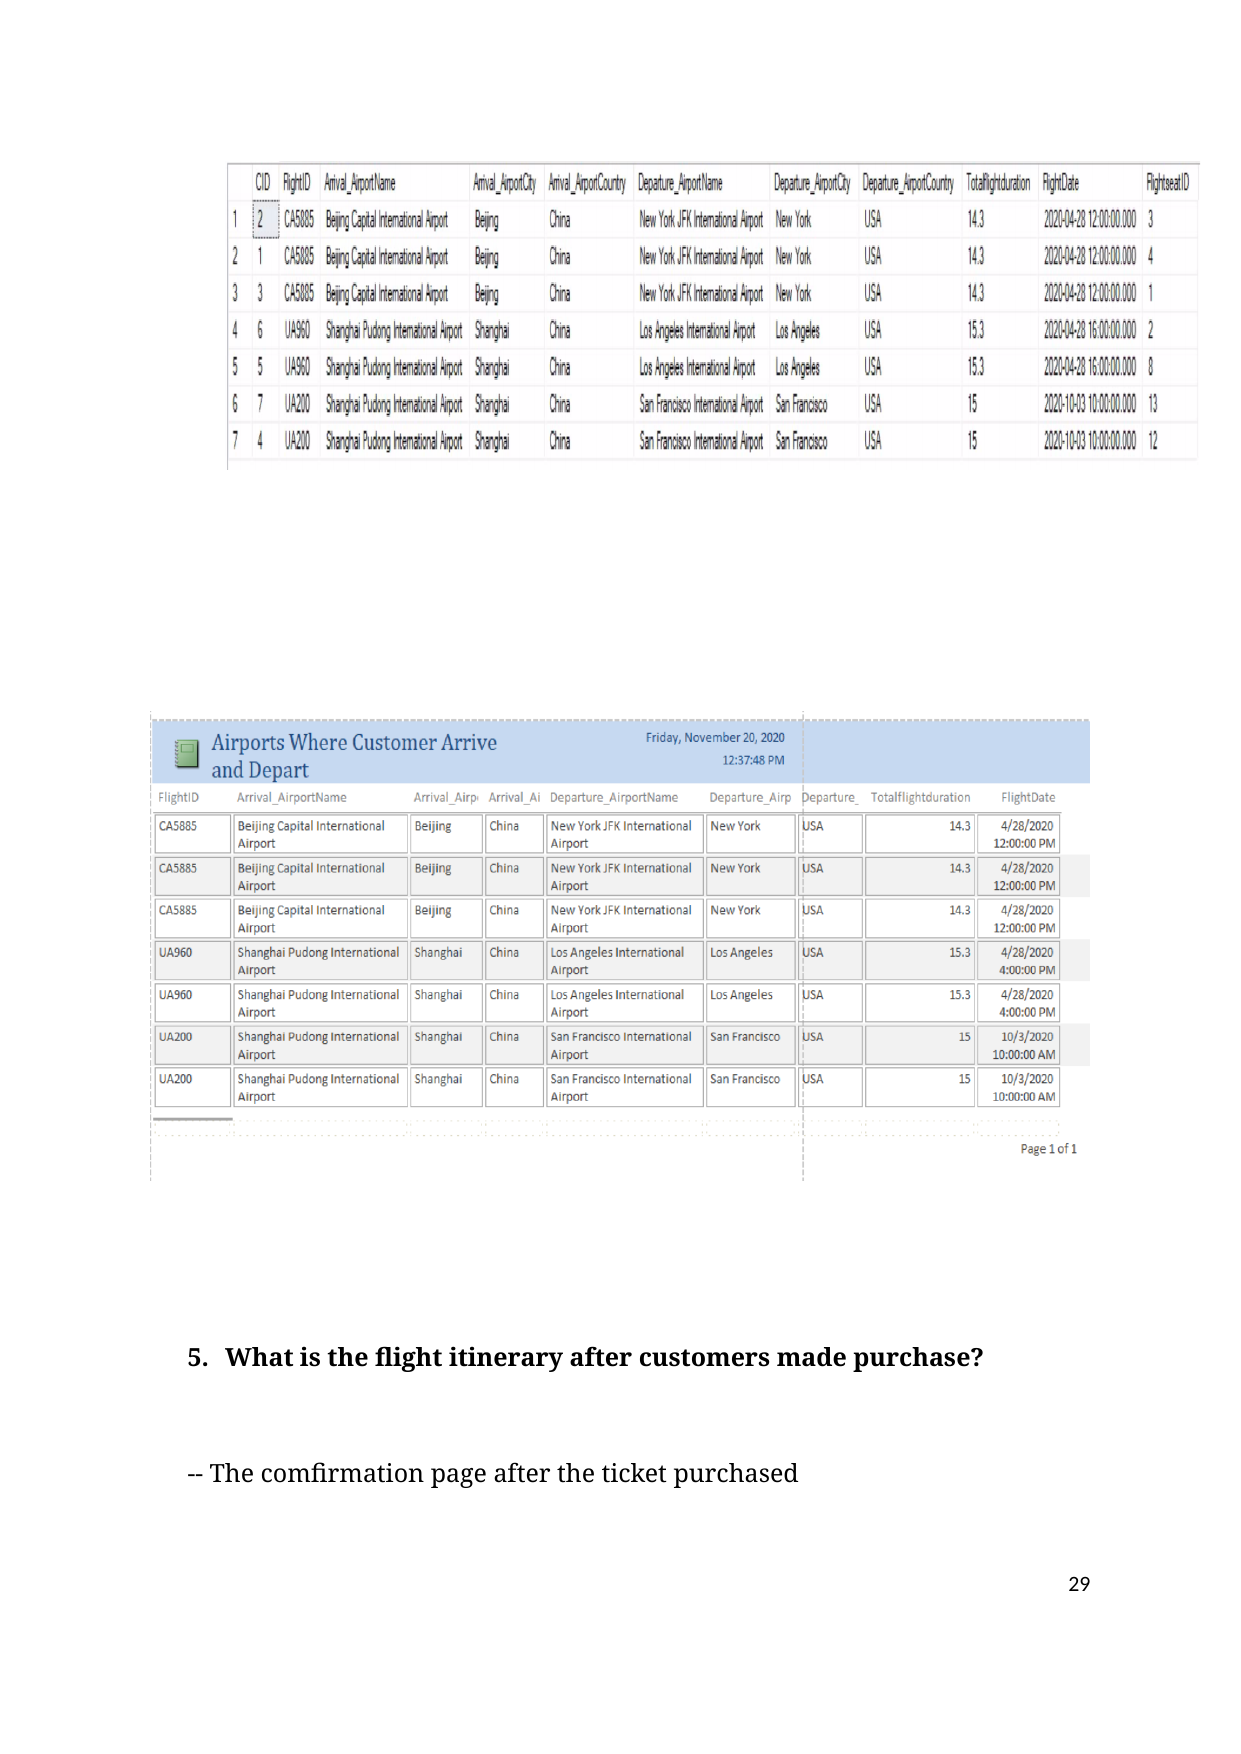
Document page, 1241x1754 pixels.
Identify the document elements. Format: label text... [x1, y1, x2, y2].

picture [225, 161, 1200, 470]
picture [150, 711, 1090, 1181]
list What is the flight itinerary after customers made purchase? [187, 1324, 1090, 1389]
text -- The comfirmation page after the ticket purchased [150, 1440, 1090, 1505]
